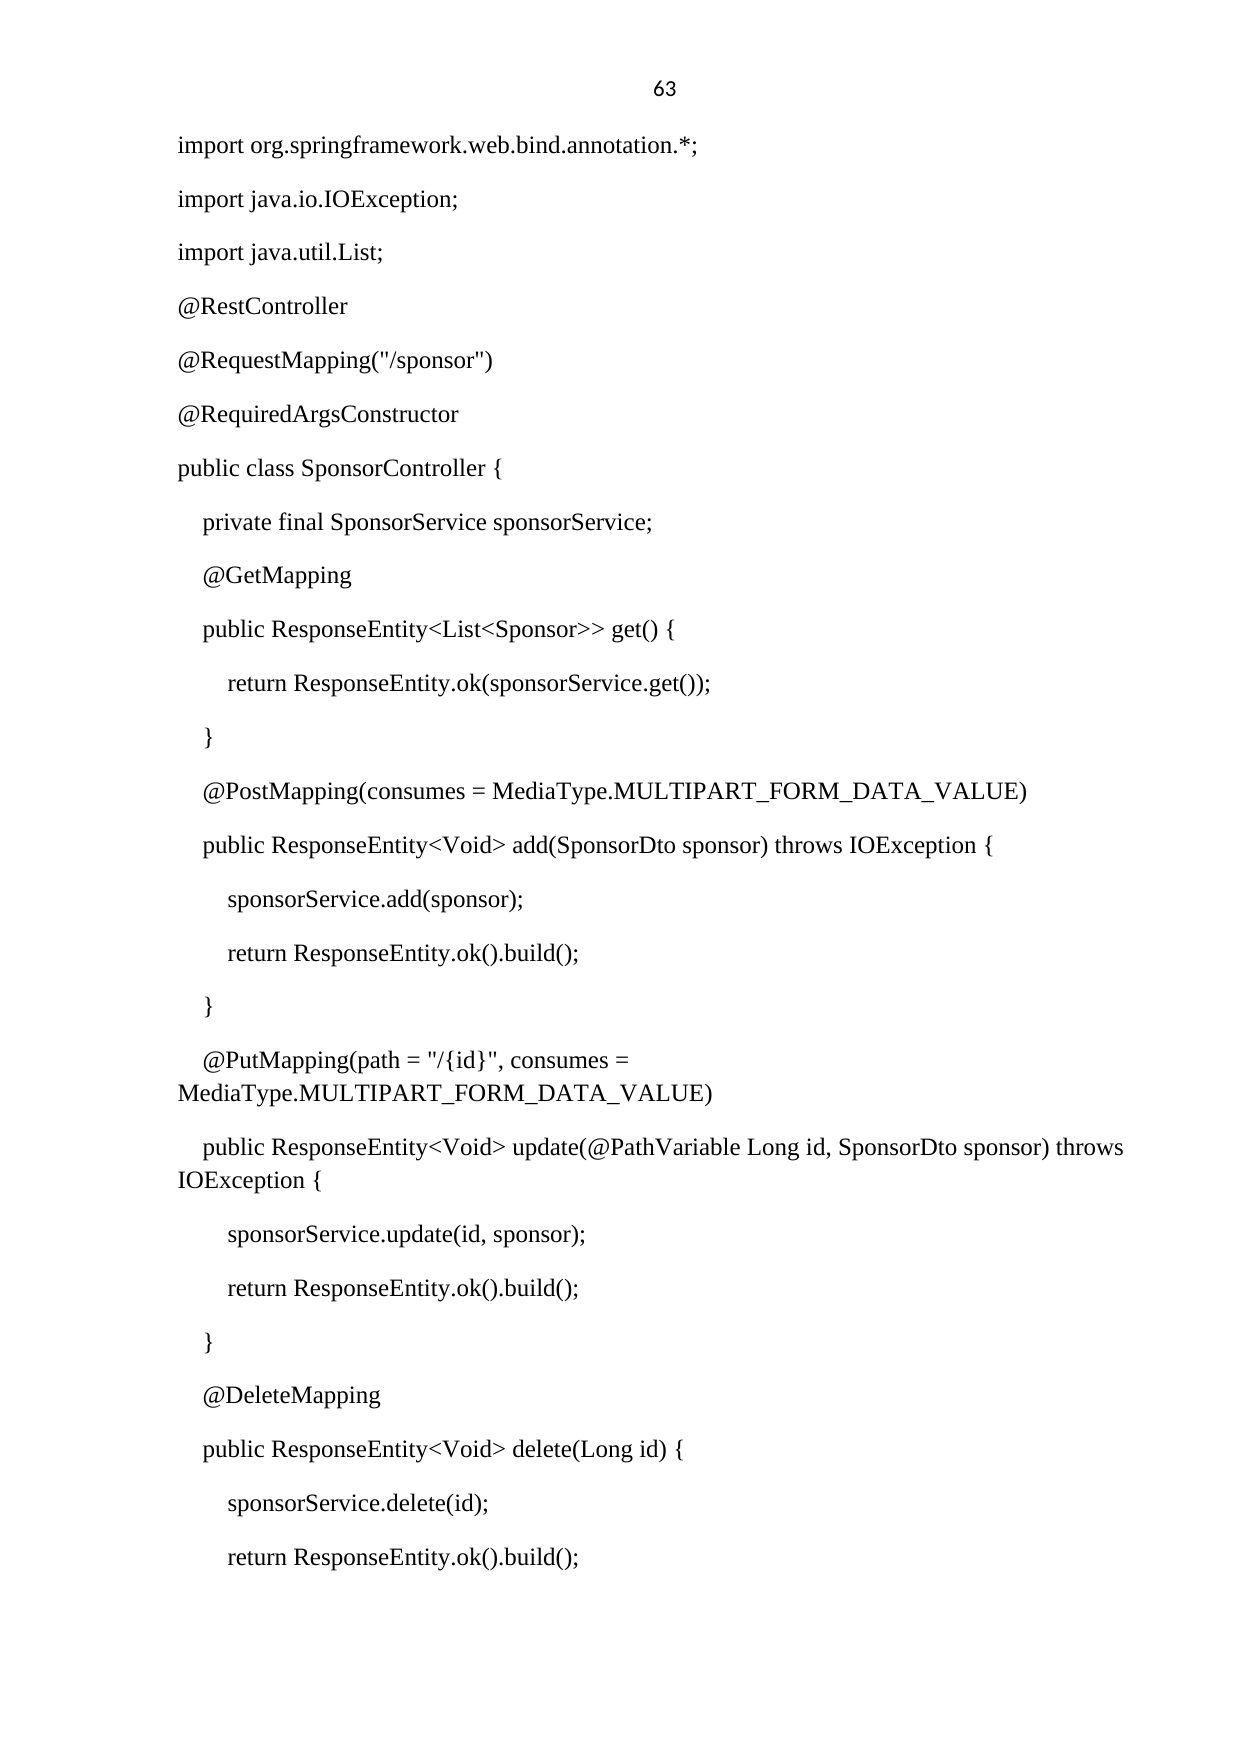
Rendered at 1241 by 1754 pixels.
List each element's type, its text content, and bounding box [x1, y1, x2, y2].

text @RestController [177, 291, 1152, 320]
text } [177, 1327, 1152, 1356]
text @RequestMapping("/sponsor") [177, 345, 1152, 374]
text @GetMapping [177, 561, 1152, 589]
text @RequiredArgsConstructor [177, 399, 1152, 428]
text public ResponseEntity<Void> add(SponsorDto sponsor) throws IOException { [177, 830, 1152, 859]
text } [177, 991, 1152, 1020]
text sponsorService.delete(id); [177, 1488, 1152, 1517]
text } [177, 722, 1152, 751]
text return ResponseEntity.ok().build(); [177, 1273, 1152, 1302]
text sponsorService.add(sponsor); [177, 884, 1152, 912]
text @PutMapping(path = "/{id}", consumes = MediaType.MULTIPART_FORM_DATA_VALUE) [177, 1045, 1152, 1107]
text import java.util.List; [177, 237, 1152, 266]
text public class SponsorController { [177, 453, 1152, 482]
text @DeleteMapping [177, 1381, 1152, 1409]
text import java.io.IOException; [177, 184, 1152, 212]
text sponsorService.update(id, sponsor); [177, 1219, 1152, 1248]
text public ResponseEntity<List<Sponsor>> get() { [177, 614, 1152, 643]
text @PostMapping(consumes = MediaType.MULTIPART_FORM_DATA_VALUE) [177, 776, 1152, 805]
text public ResponseEntity<Void> update(@PathVariable Long id, SponsorDto sponsor) throws IOException { [177, 1132, 1152, 1194]
text return ResponseEntity.ok().build(); [177, 1542, 1152, 1571]
text private final SponsorService sponsorService; [177, 507, 1152, 536]
text return ResponseEntity.ok().build(); [177, 938, 1152, 966]
text return ResponseEntity.ok(sponsorService.get()); [177, 668, 1152, 697]
text import org.springframework.web.bind.annotation.*; [177, 130, 1152, 158]
text public ResponseEntity<Void> delete(Long id) { [177, 1434, 1152, 1463]
